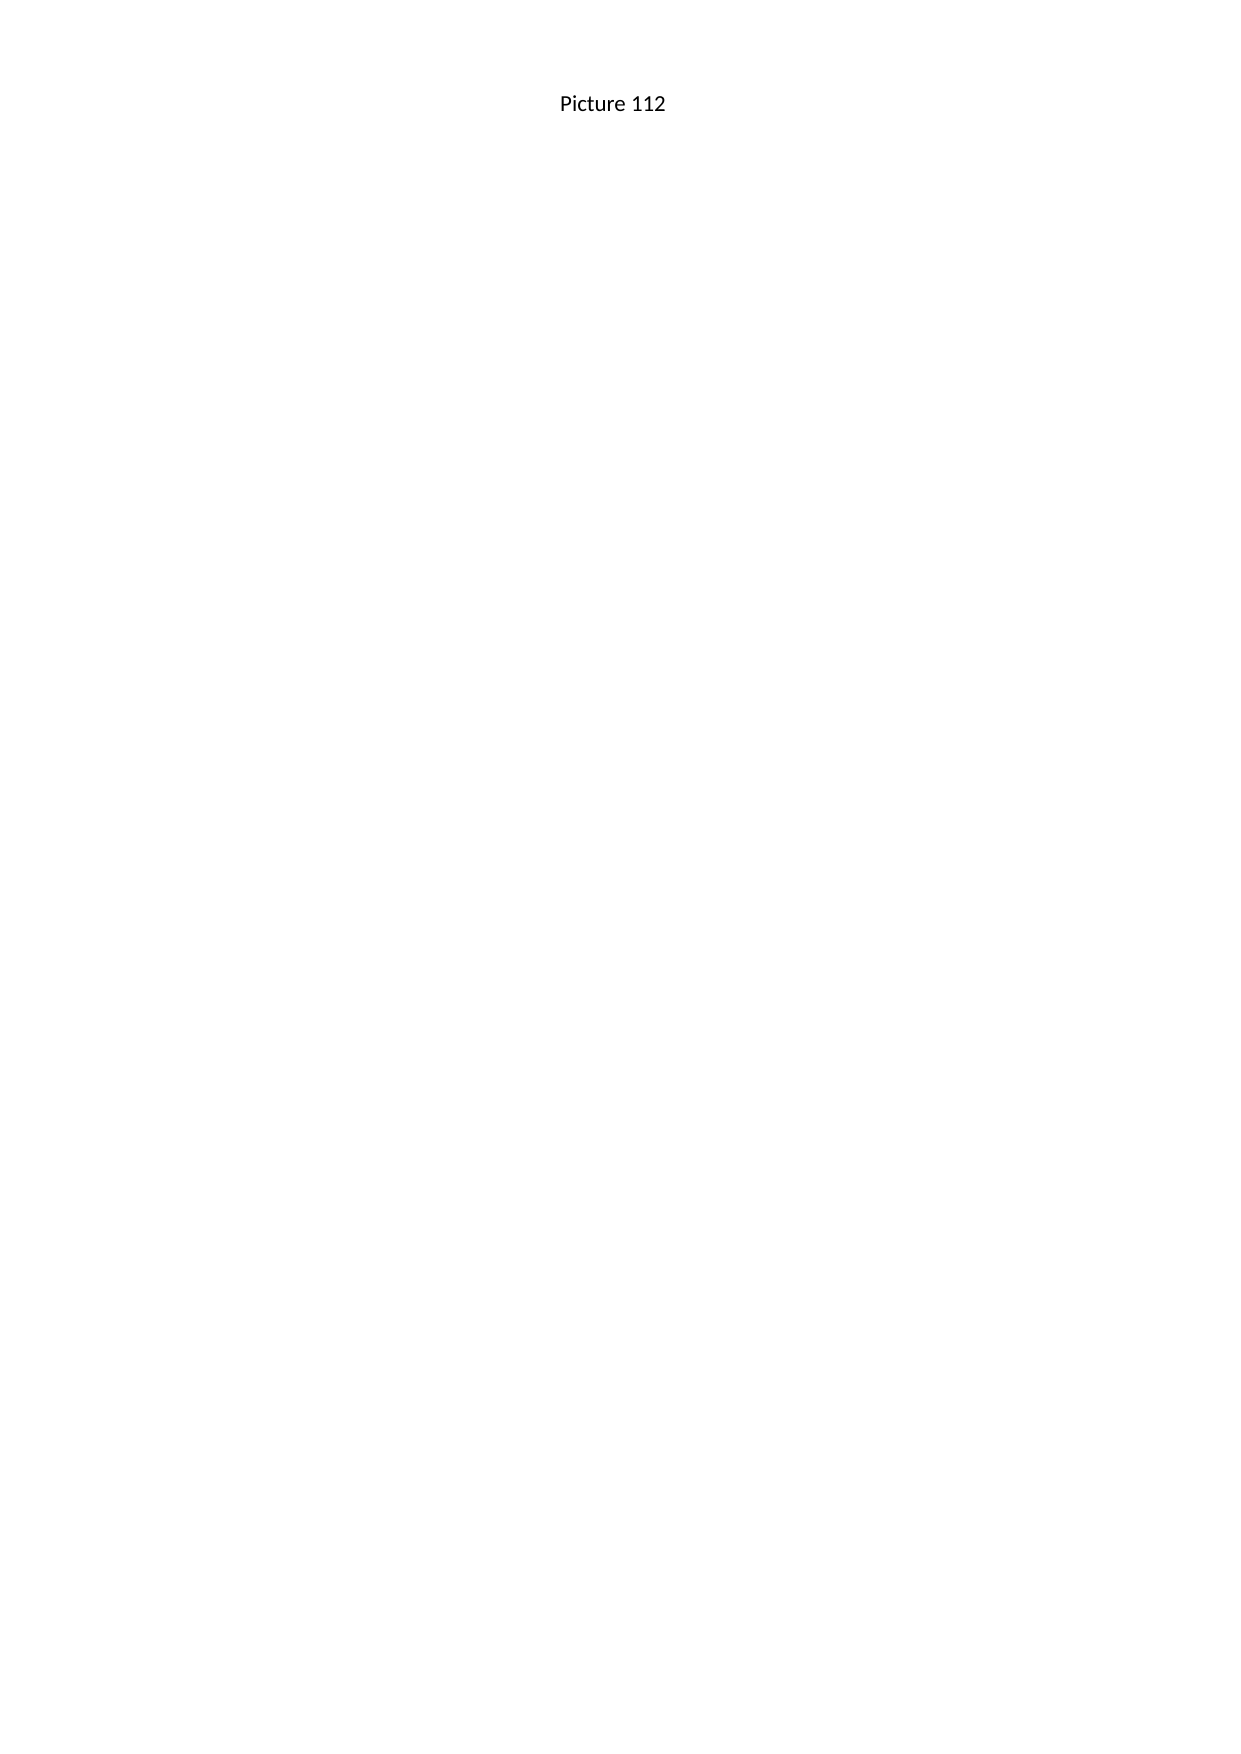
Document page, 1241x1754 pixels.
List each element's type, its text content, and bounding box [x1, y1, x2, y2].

text Picture 112 [118, 89, 1107, 117]
